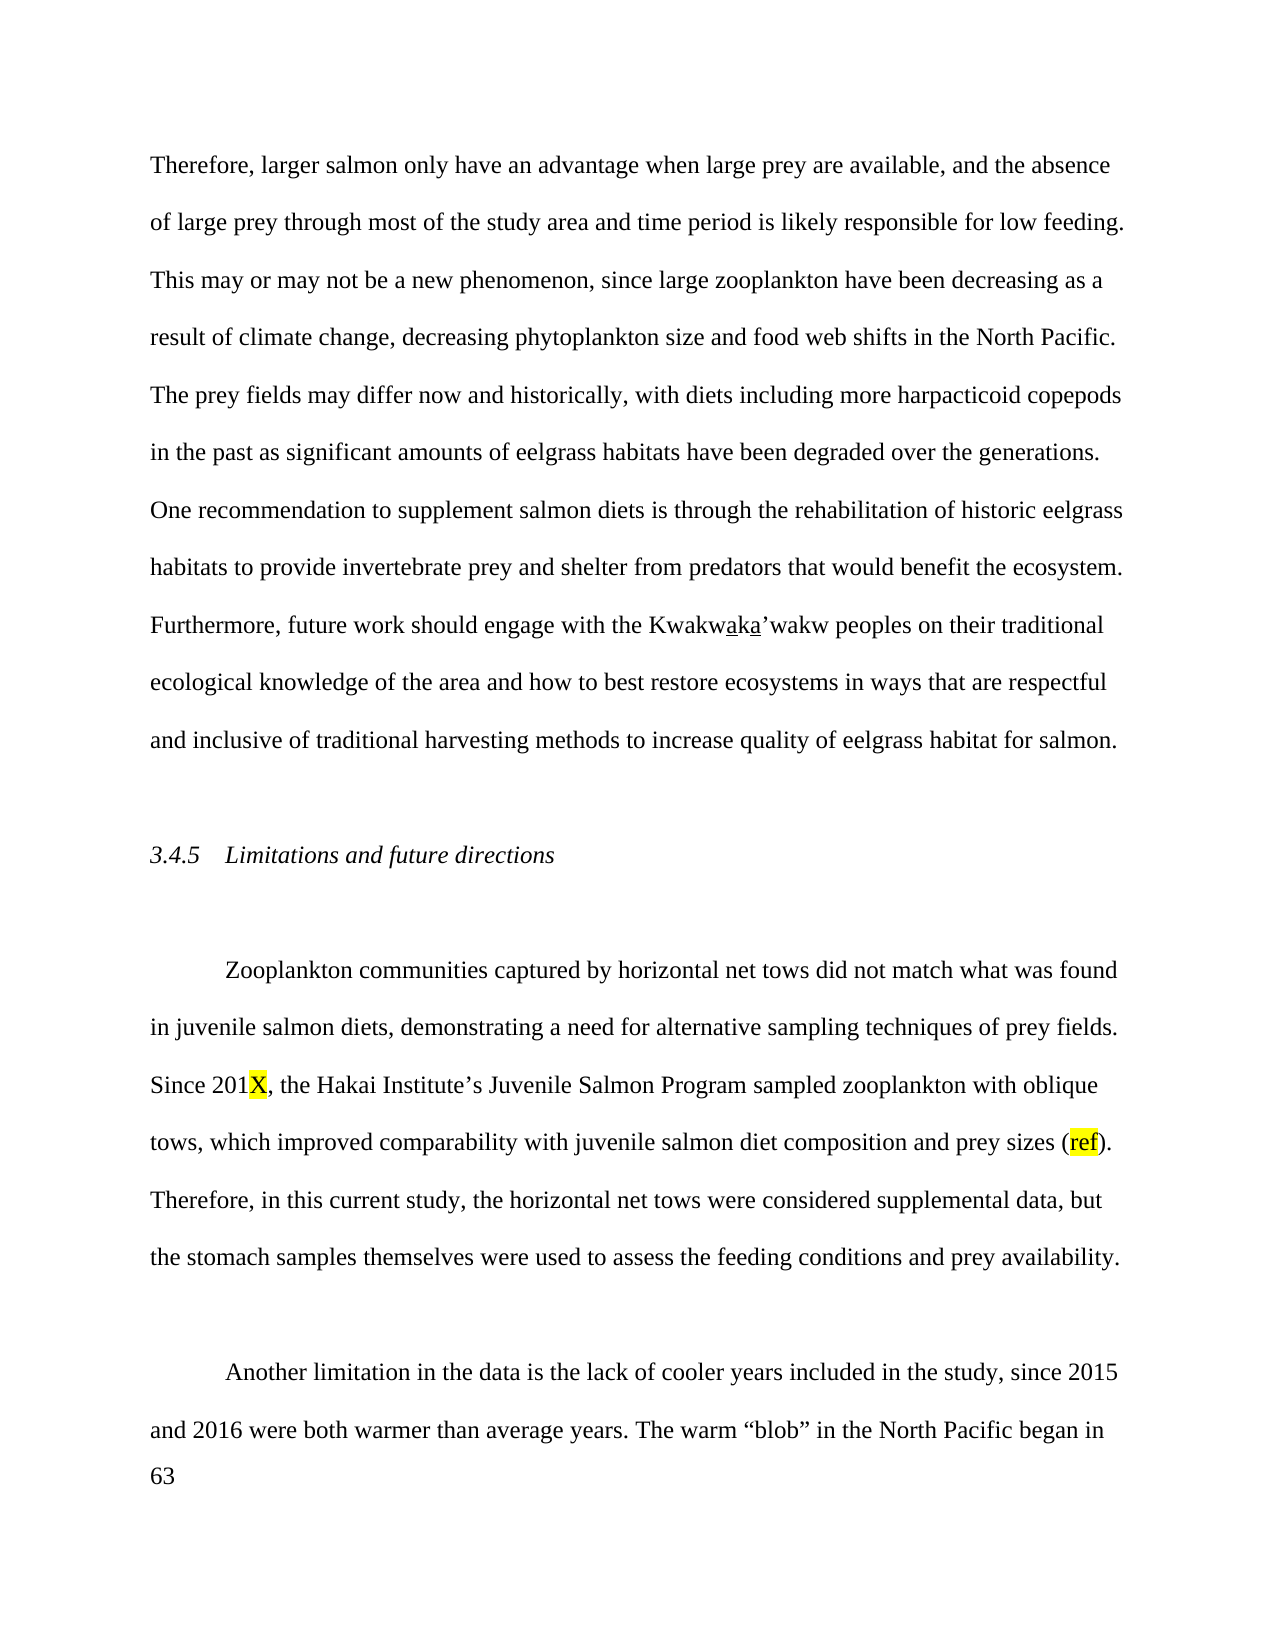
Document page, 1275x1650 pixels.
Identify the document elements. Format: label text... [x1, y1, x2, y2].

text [150, 1357, 1125, 1444]
text Zooplankton communities captured by horizontal net tows did not match what was found in juvenile salmon diets, demonstrating a need for alternative sampling techniques of prey fields. Since 201X, the Hakai Institute’s Juvenile Salmon Program sampled zooplankton with oblique tows, which improved comparability with juvenile salmon diet composition and prey sizes (ref). Therefore, in this current study, the horizontal net tows were considered supplemental data, but the stomach samples themselves were used to assess the feeding conditions and prey availability. [150, 955, 1125, 1271]
subtitle Limitations and future directions [150, 840, 1125, 869]
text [150, 150, 1125, 754]
